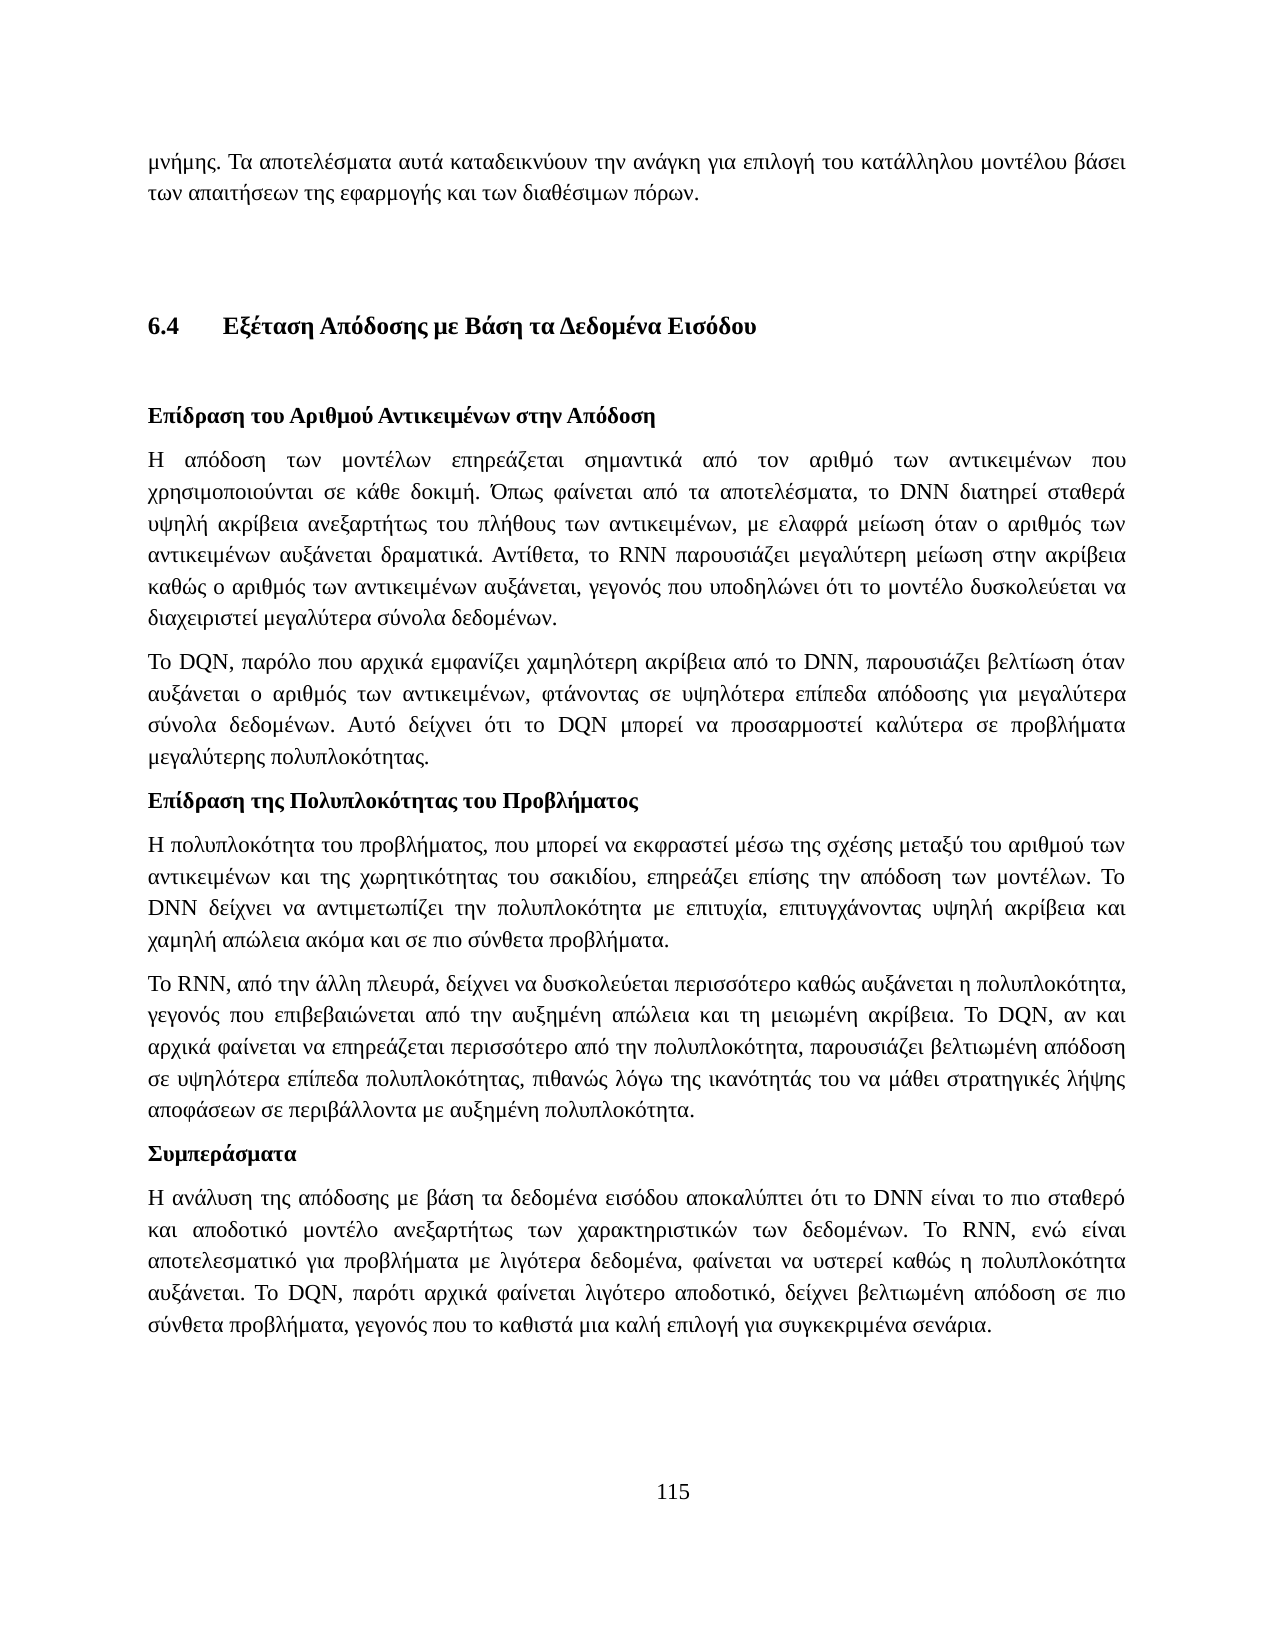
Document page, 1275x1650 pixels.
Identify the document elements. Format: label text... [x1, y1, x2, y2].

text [148, 148, 1127, 206]
text Συμπεράσματα [148, 1140, 1127, 1167]
text Η πολυπλοκότητα του προβλήματος, που μπορεί να εκφραστεί μέσω της σχέσης μεταξύ του αριθμού των αντικειμένων και της χωρητικότητας του σακιδίου, επηρεάζει επίσης την απόδοση των μοντέλων. Το DNN δείχνει να αντιμετωπίζει την πολυπλοκότητα με επιτυχία, επιτυγχάνοντας υψηλή ακρίβεια και χαμηλή απώλεια ακόμα και σε πιο σύνθετα προβλήματα. [148, 831, 1127, 952]
text Το DQN, παρόλο που αρχικά εμφανίζει χαμηλότερη ακρίβεια από το DNN, παρουσιάζει βελτίωση όταν αυξάνεται ο αριθμός των αντικειμένων, φτάνοντας σε υψηλότερα επίπεδα απόδοσης για μεγαλύτερα σύνολα δεδομένων. Αυτό δείχνει ότι το DQN μπορεί να προσαρμοστεί καλύτερα σε προβλήματα μεγαλύτερης πολυπλοκότητας. [148, 648, 1127, 769]
text Το RNN, από την άλλη πλευρά, δείχνει να δυσκολεύεται περισσότερο καθώς αυξάνεται η πολυπλοκότητα, γεγονός που επιβεβαιώνεται από την αυξημένη απώλεια και τη μειωμένη ακρίβεια. Το DQN, αν και αρχικά φαίνεται να επηρεάζεται περισσότερο από την πολυπλοκότητα, παρουσιάζει βελτιωμένη απόδοση σε υψηλότερα επίπεδα πολυπλοκότητας, πιθανώς λόγω της ικανότητάς του να μάθει στρατηγικές λήψης αποφάσεων σε περιβάλλοντα με αυξημένη πολυπλοκότητα. [148, 970, 1127, 1123]
text Επίδραση της Πολυπλοκότητας του Προβλήματος [148, 787, 1127, 813]
text Επίδραση του Αριθμού Αντικειμένων στην Απόδοση [148, 402, 1127, 429]
text Η ανάλυση της απόδοσης με βάση τα δεδομένα εισόδου αποκαλύπτει ότι το DNN είναι το πιο σταθερό και αποδοτικό μοντέλο ανεξαρτήτως των χαρακτηριστικών των δεδομένων. Το RNN, ενώ είναι αποτελεσματικό για προβλήματα με λιγότερα δεδομένα, φαίνεται να υστερεί καθώς η πολυπλοκότητα αυξάνεται. Το DQN, παρότι αρχικά φαίνεται λιγότερο αποδοτικό, δείχνει βελτιωμένη απόδοση σε πιο σύνθετα προβλήματα, γεγονός που το καθιστά μια καλή επιλογή για συγκεκριμένα σενάρια. [148, 1184, 1127, 1337]
text Η απόδοση των μοντέλων επηρεάζεται σημαντικά από τον αριθμό των αντικειμένων που χρησιμοποιούνται σε κάθε δοκιμή. Όπως φαίνεται από τα αποτελέσματα, το DNN διατηρεί σταθερά υψηλή ακρίβεια ανεξαρτήτως του πλήθους των αντικειμένων, με ελαφρά μείωση όταν ο αριθμός των αντικειμένων αυξάνεται δραματικά. Αντίθετα, το RNN παρουσιάζει μεγαλύτερη μείωση στην ακρίβεια καθώς ο αριθμός των αντικειμένων αυξάνεται, γεγονός που υποδηλώνει ότι το μοντέλο δυσκολεύεται να διαχειριστεί μεγαλύτερα σύνολα δεδομένων. [148, 447, 1127, 631]
subtitle Εξέταση Απόδοσης με Βάση τα Δεδομένα Εισόδου [148, 311, 1127, 340]
